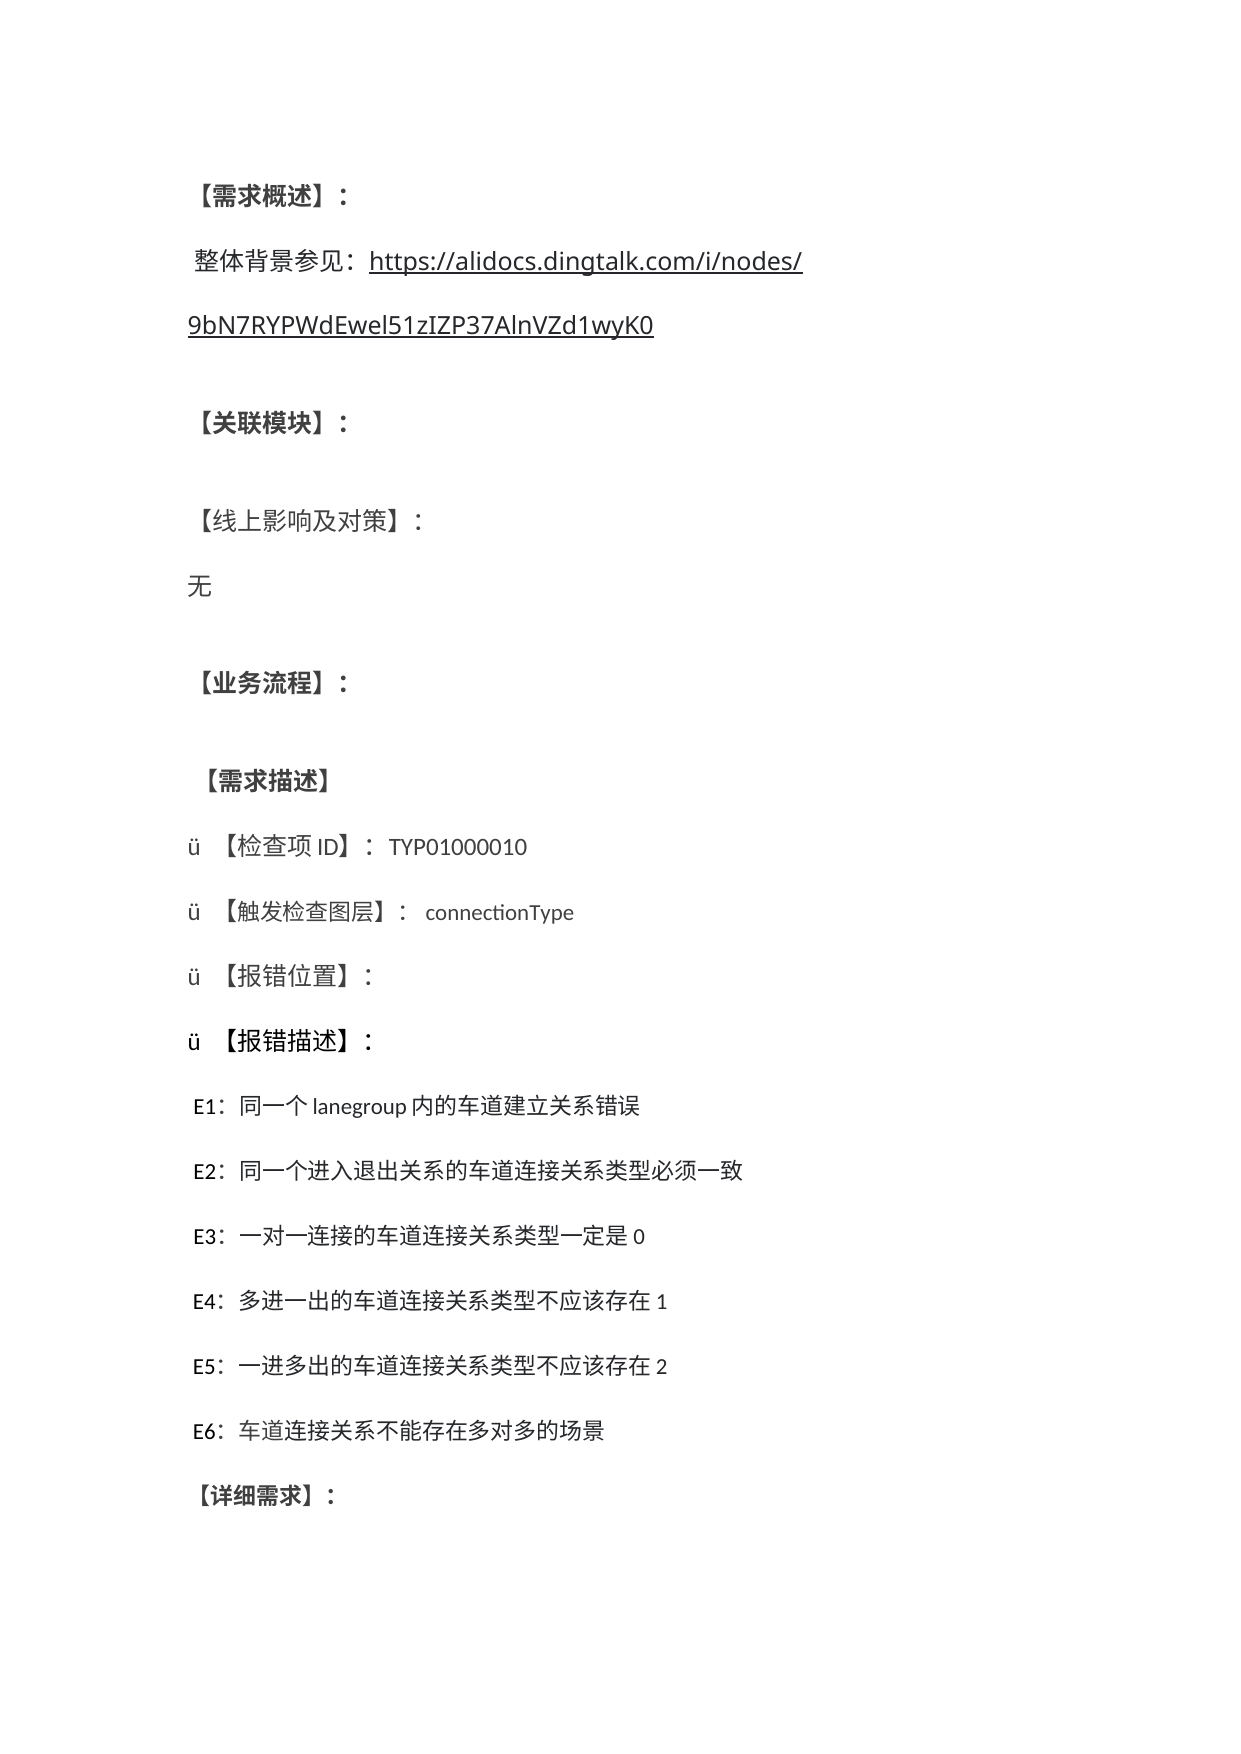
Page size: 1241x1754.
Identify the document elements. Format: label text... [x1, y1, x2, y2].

text ü 【报错位置】： [187, 942, 1053, 1007]
text 无 [187, 552, 1053, 617]
text 【需求描述】 [187, 747, 1053, 812]
text 【业务流程】： [187, 649, 1053, 714]
text E3：一对一连接的车道连接关系类型一定是0 [187, 1202, 1053, 1267]
text E2：同一个进入退出关系的车道连接关系类型必须一致 [187, 1137, 1053, 1202]
text ü 【报错描述】： [187, 1007, 1053, 1072]
text ü 【触发检查图层】： connectionType [187, 877, 1053, 942]
text E6：车道连接关系不能存在多对多的场景 [187, 1397, 1053, 1462]
text 整体背景参见：https://alidocs.dingtalk.com/i/nodes/9bN7RYPWdEwel51zIZP37AlnVZd1wyK0 [187, 227, 1053, 357]
text 【需求概述】： [187, 162, 1053, 227]
text E5：一进多出的车道连接关系类型不应该存在2 [187, 1332, 1053, 1397]
text E4：多进一出的车道连接关系类型不应该存在1 [187, 1267, 1053, 1332]
text 【详细需求】： [187, 1462, 1053, 1527]
text E1：同一个lanegroup内的车道建立关系错误 [187, 1072, 1053, 1137]
text 【线上影响及对策】： [187, 487, 1053, 552]
text 【关联模块】： [187, 389, 1053, 454]
text ü 【检查项ID】：TYP01000010 [187, 812, 1053, 877]
